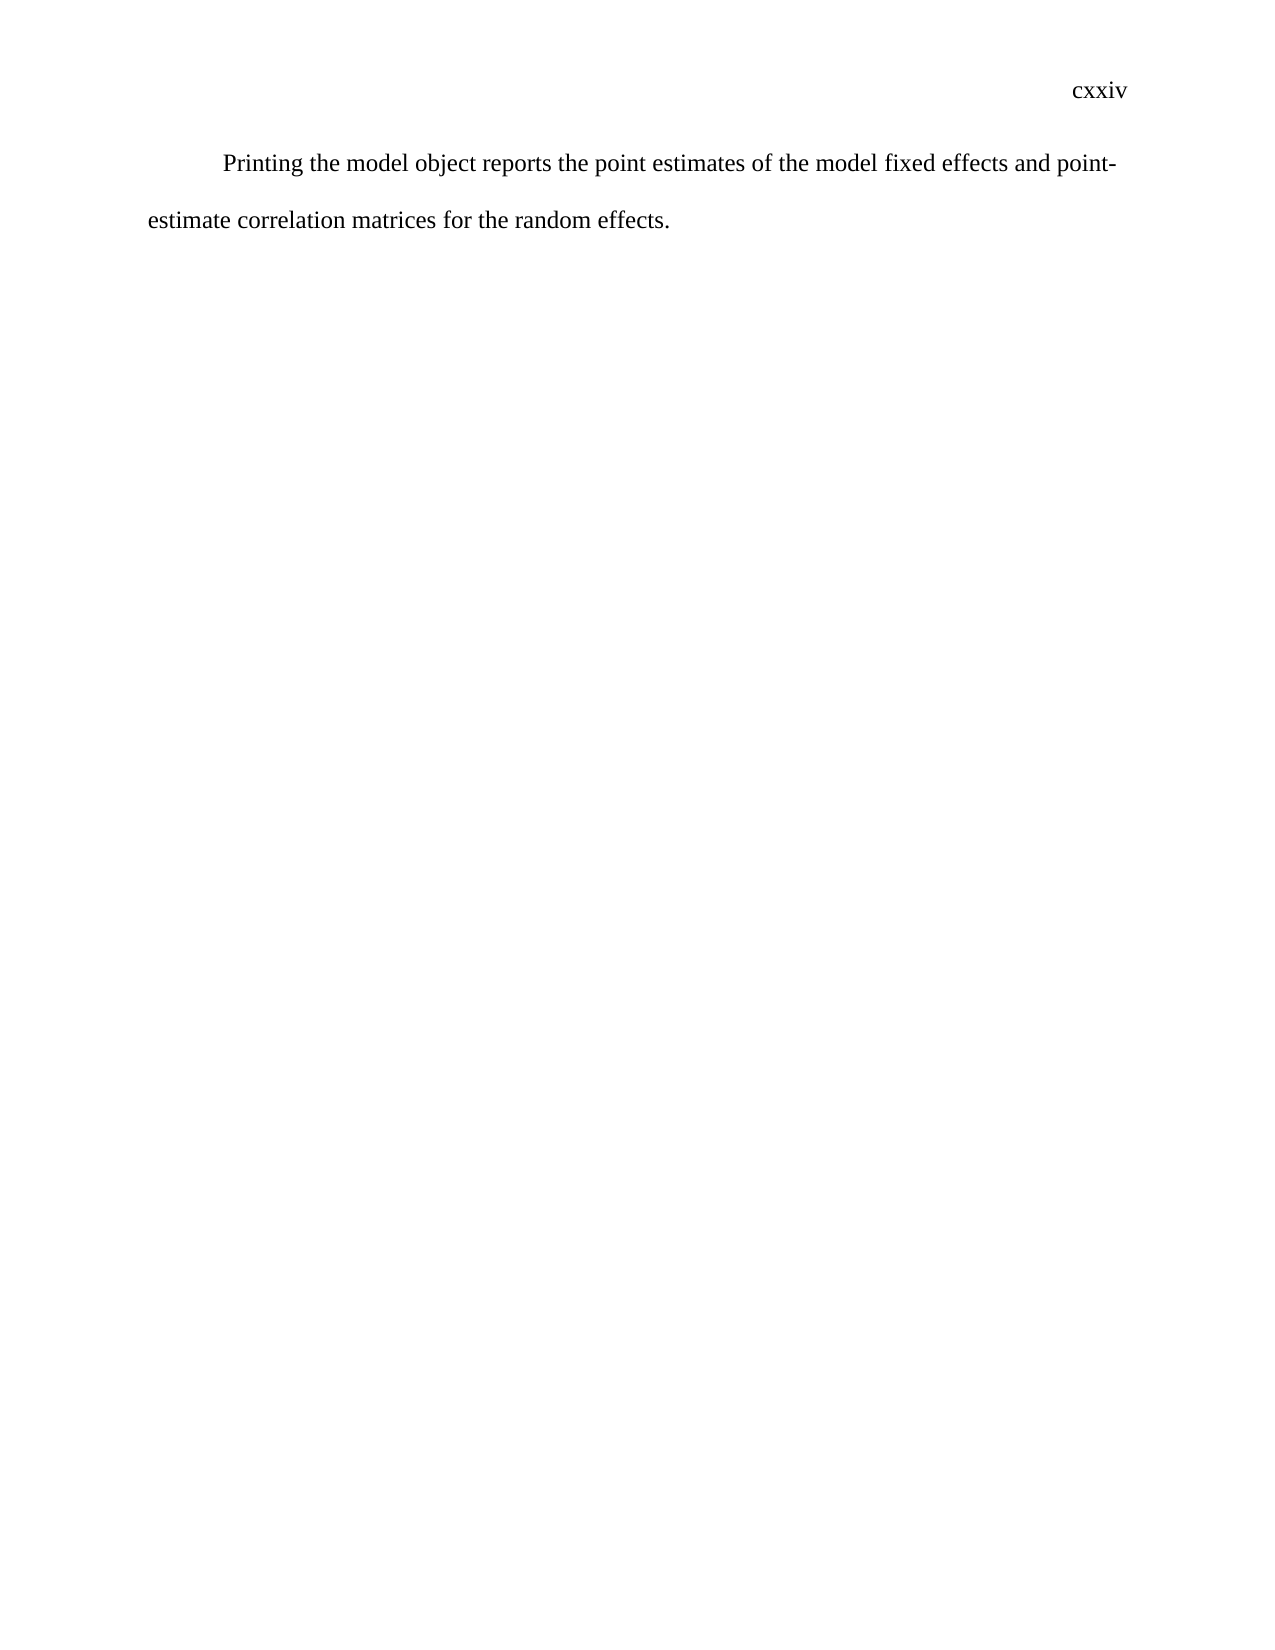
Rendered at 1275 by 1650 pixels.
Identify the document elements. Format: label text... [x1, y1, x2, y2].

text Printing the model object reports the point estimates of the model fixed effects and point-estimate correlation matrices for the random effects. [148, 148, 1127, 234]
